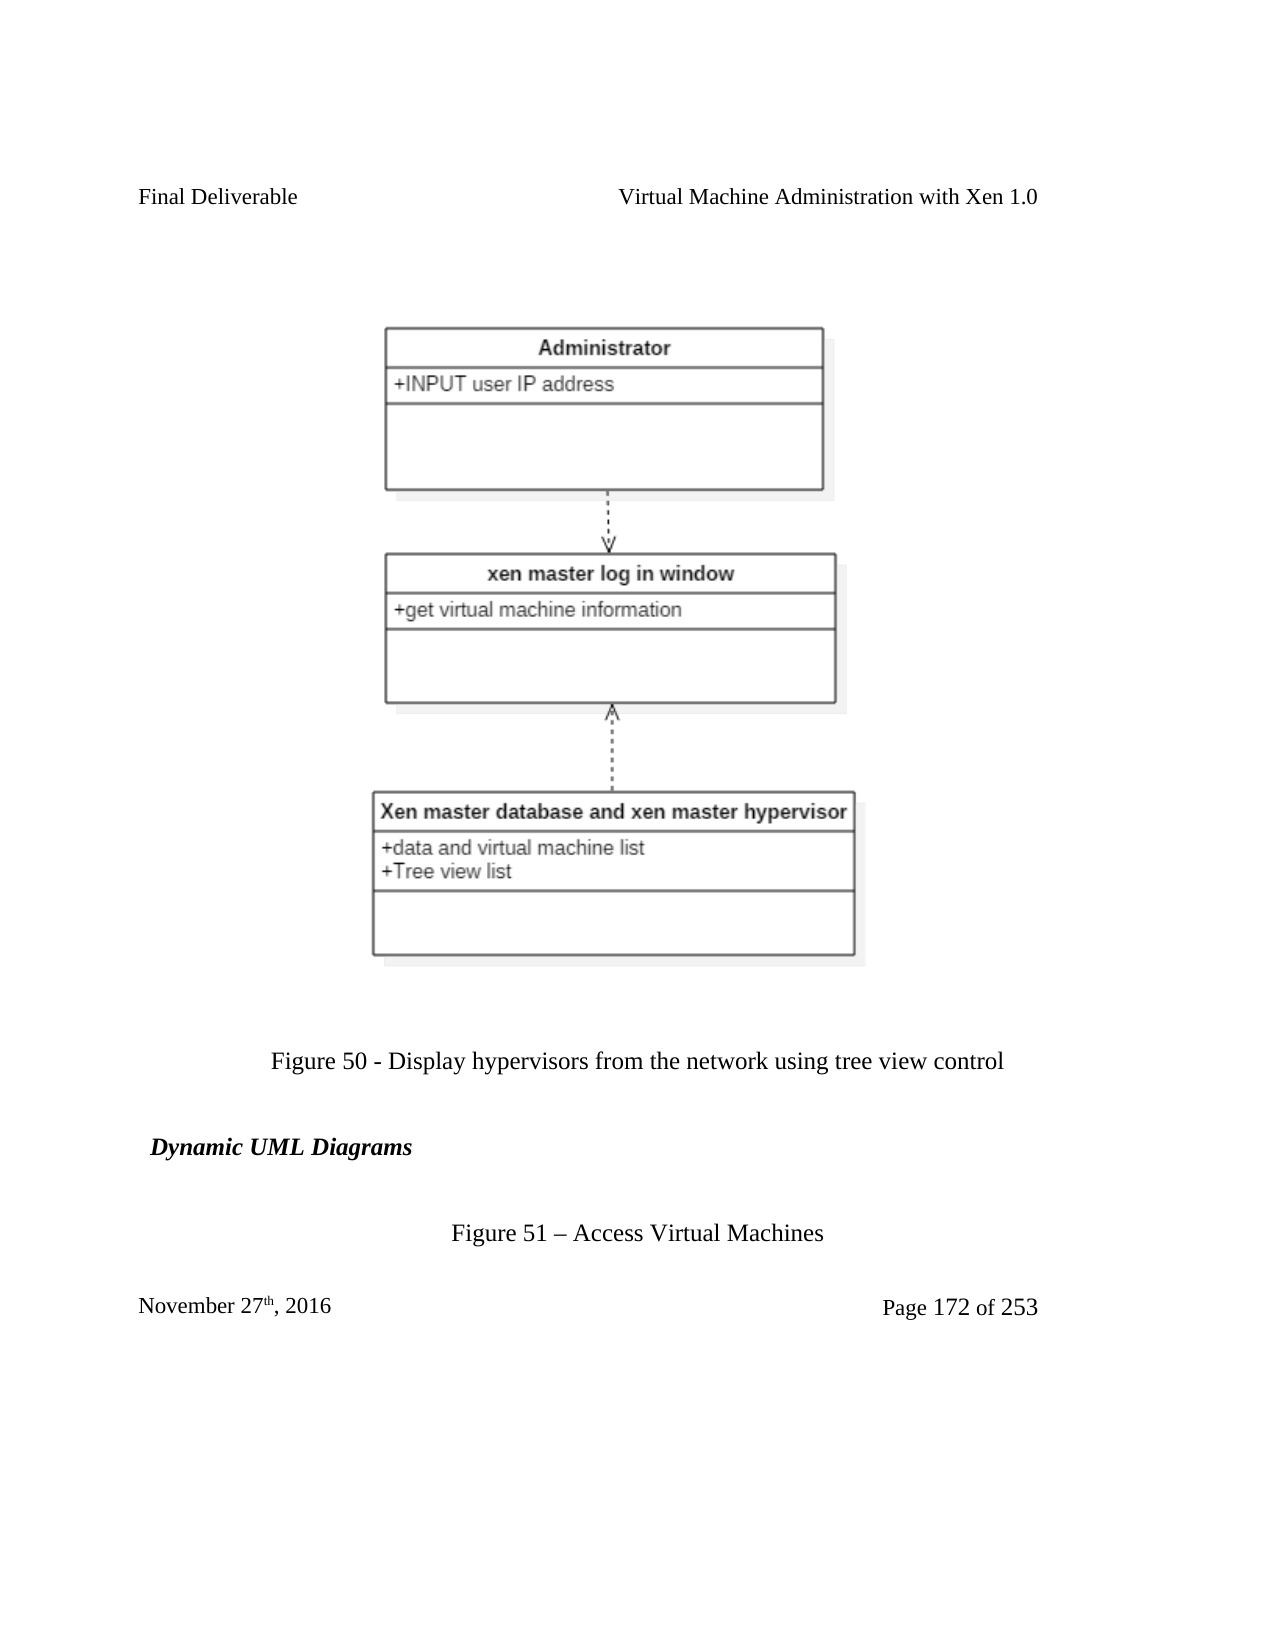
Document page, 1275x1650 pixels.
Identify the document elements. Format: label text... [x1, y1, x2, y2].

picture [358, 313, 917, 1018]
text Figure 51 – Access Virtual Machines [150, 1218, 1125, 1247]
text Dynamic UML Diagrams [150, 1132, 1125, 1161]
text Figure 50 - Display hypervisors from the network using tree view control [150, 1046, 1125, 1075]
